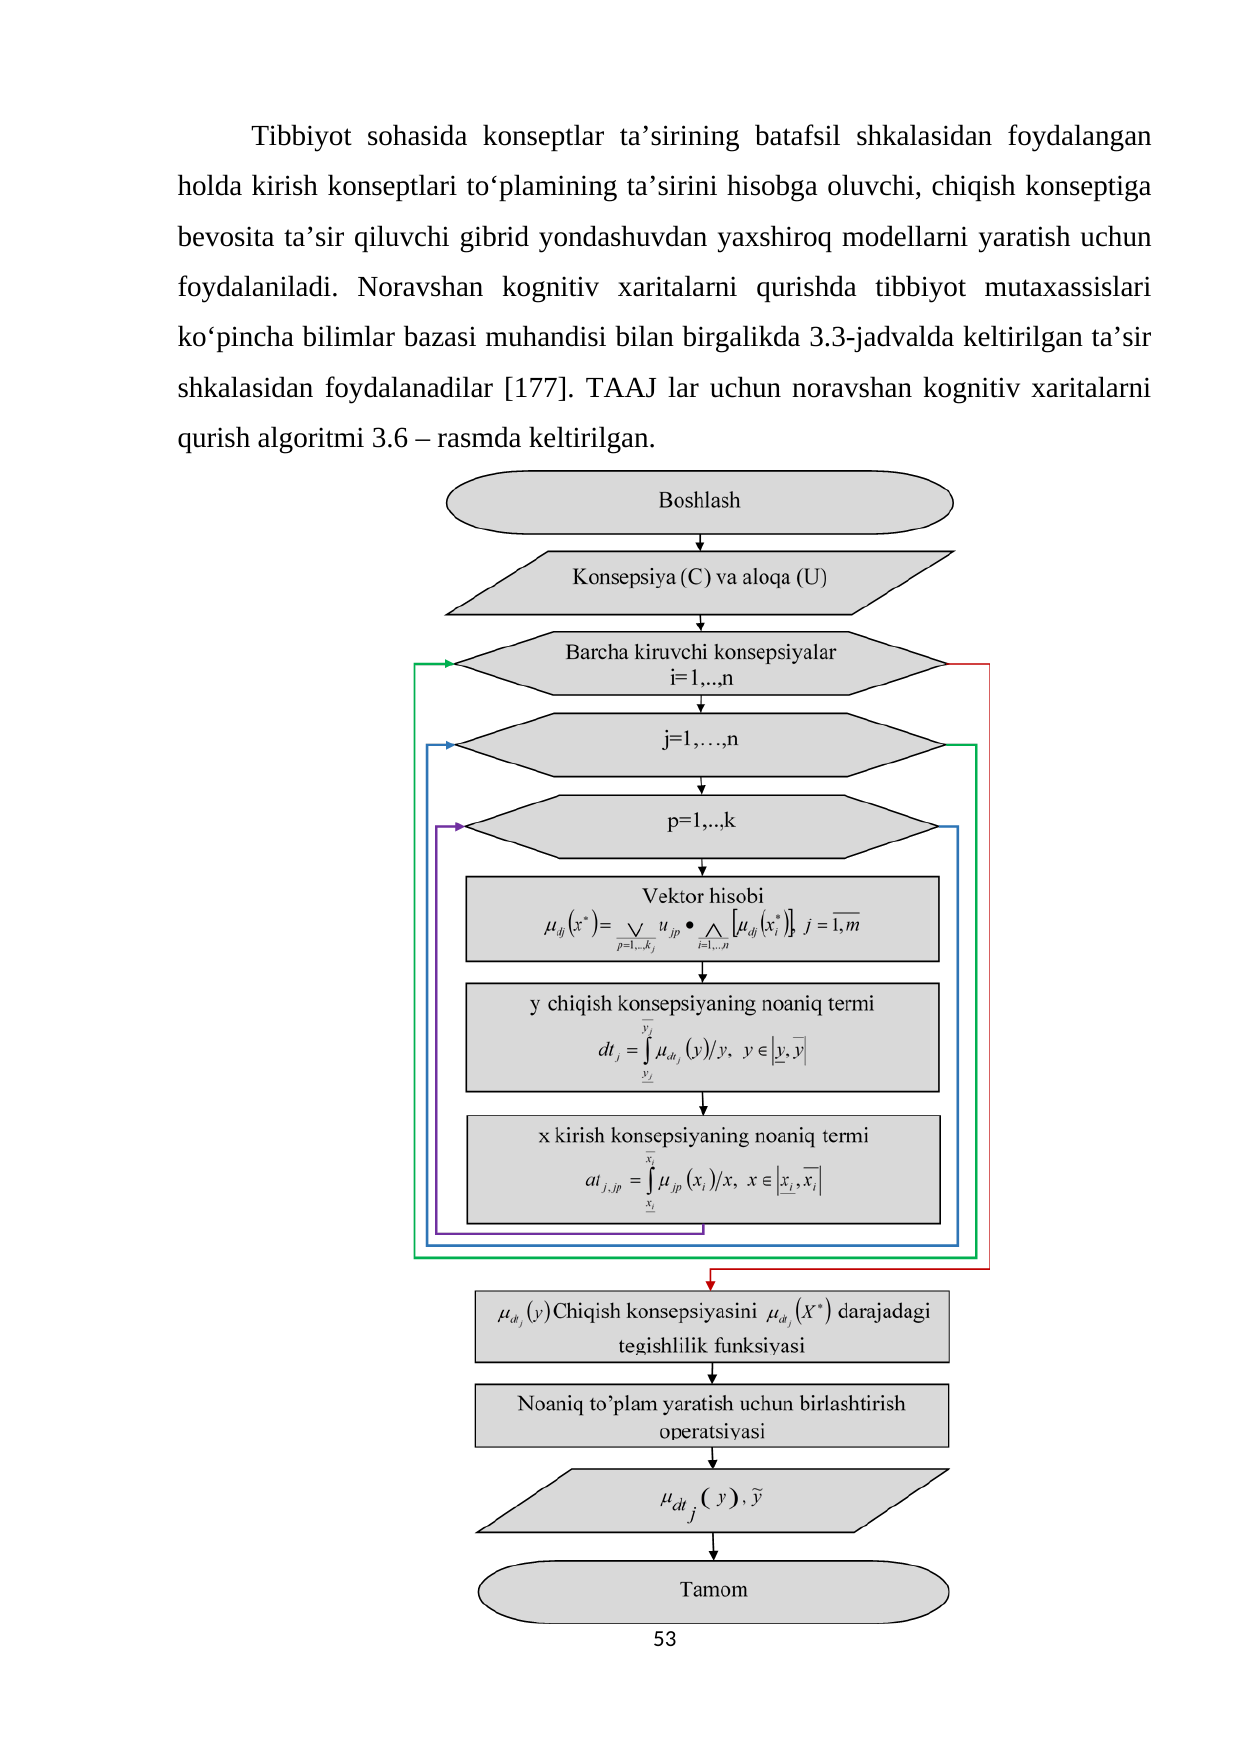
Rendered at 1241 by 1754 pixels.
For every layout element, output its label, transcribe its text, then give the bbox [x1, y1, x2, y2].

picture [413, 470, 990, 1624]
text Tibbiyot sohasida konseptlar ta’sirining batafsil shkalasidan foydalangan holda kirish konseptlari to‘plamining ta’sirini hisobga oluvchi, chiqish konseptiga bevosita ta’sir qiluvchi gibrid yondashuvdan yaxshiroq modellarni yaratish uchun foydalaniladi. Noravshan kognitiv xaritalarni qurishda tibbiyot mutaxassislari ko‘pincha bilimlar bazasi muhandisi bilan birgalikda 3.3-jadvalda keltirilgan ta’sir shkalasidan foydalanadilar [177]. TAAJ lar uchun noravshan kognitiv xaritalarni qurish algoritmi 3.6 – rasmda keltirilgan. [177, 118, 1152, 453]
